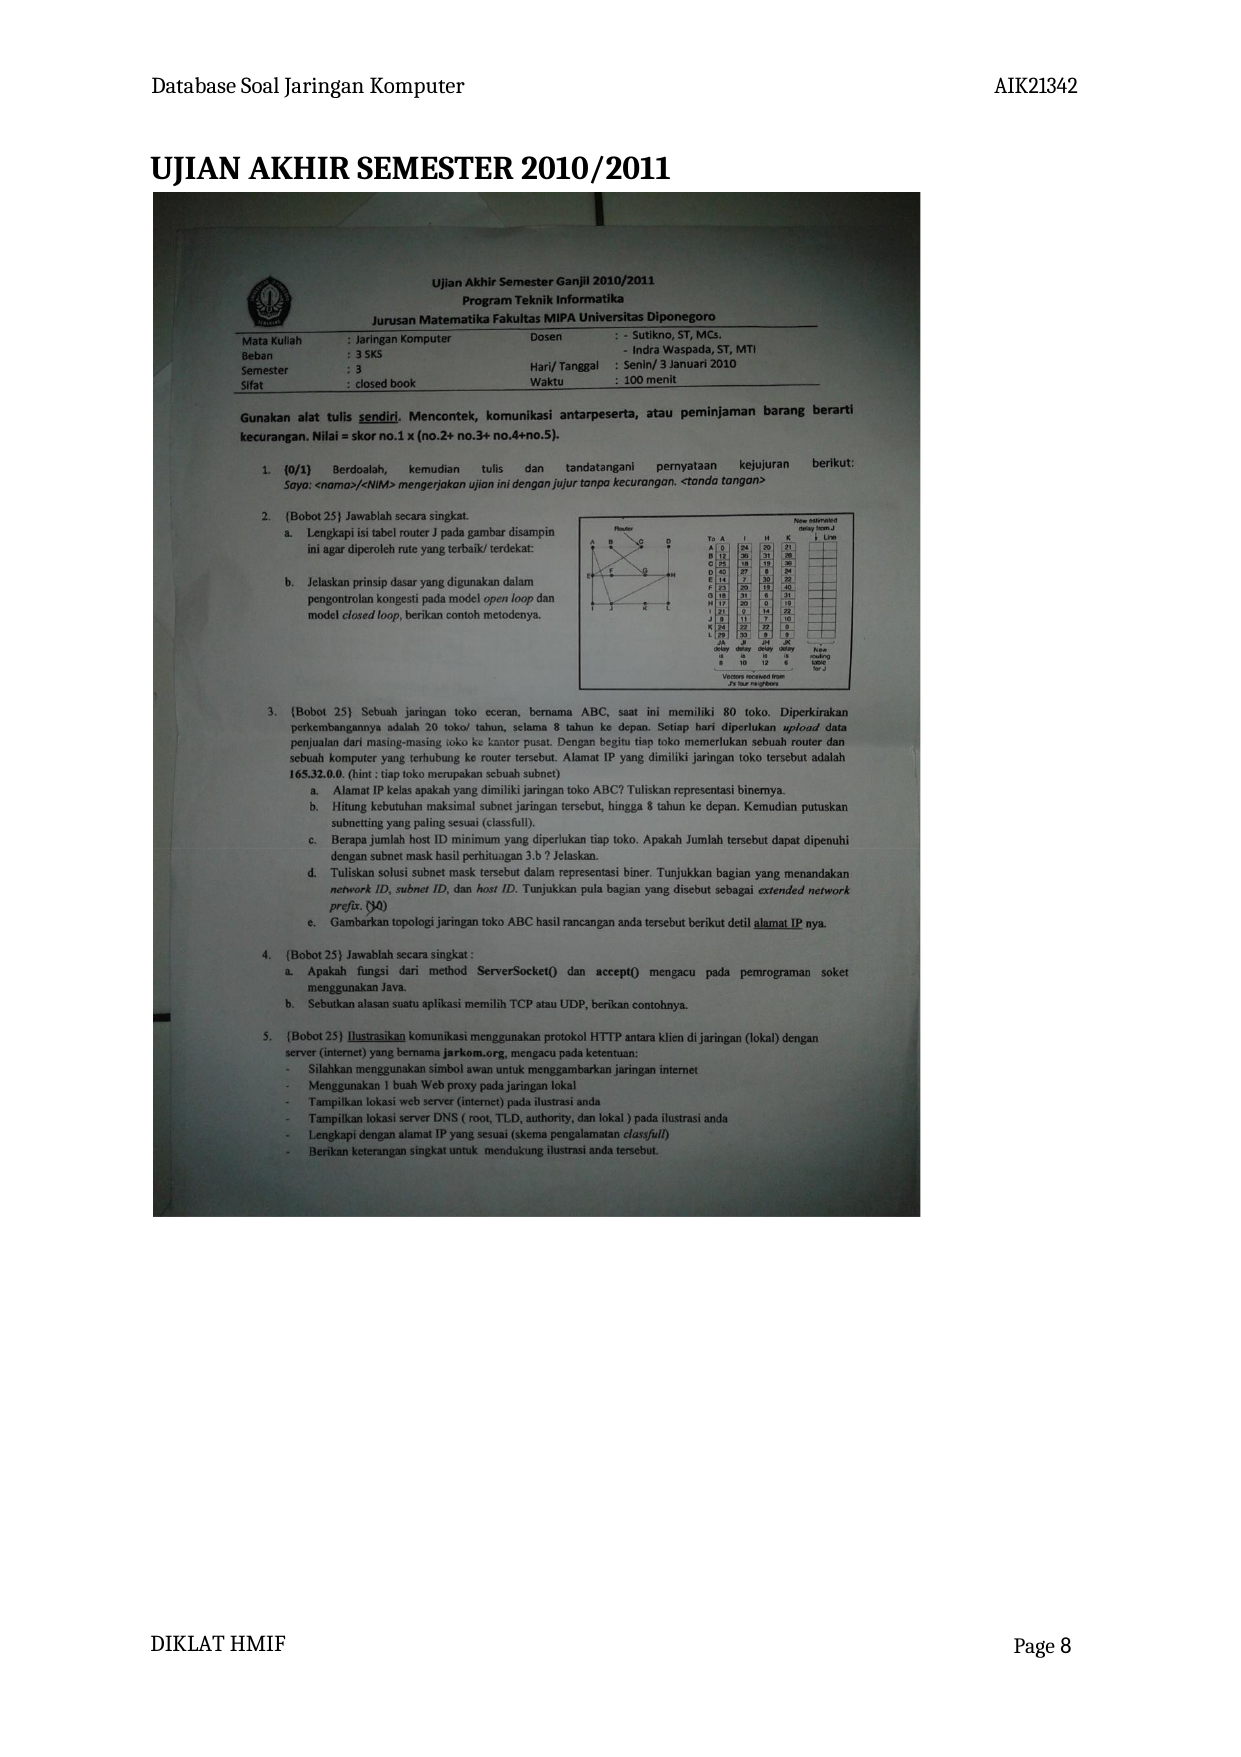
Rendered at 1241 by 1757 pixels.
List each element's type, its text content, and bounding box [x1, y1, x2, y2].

subtitle UJIAN AKHIR SEMESTER 2010/2011 [150, 149, 1109, 187]
picture [153, 192, 921, 1217]
